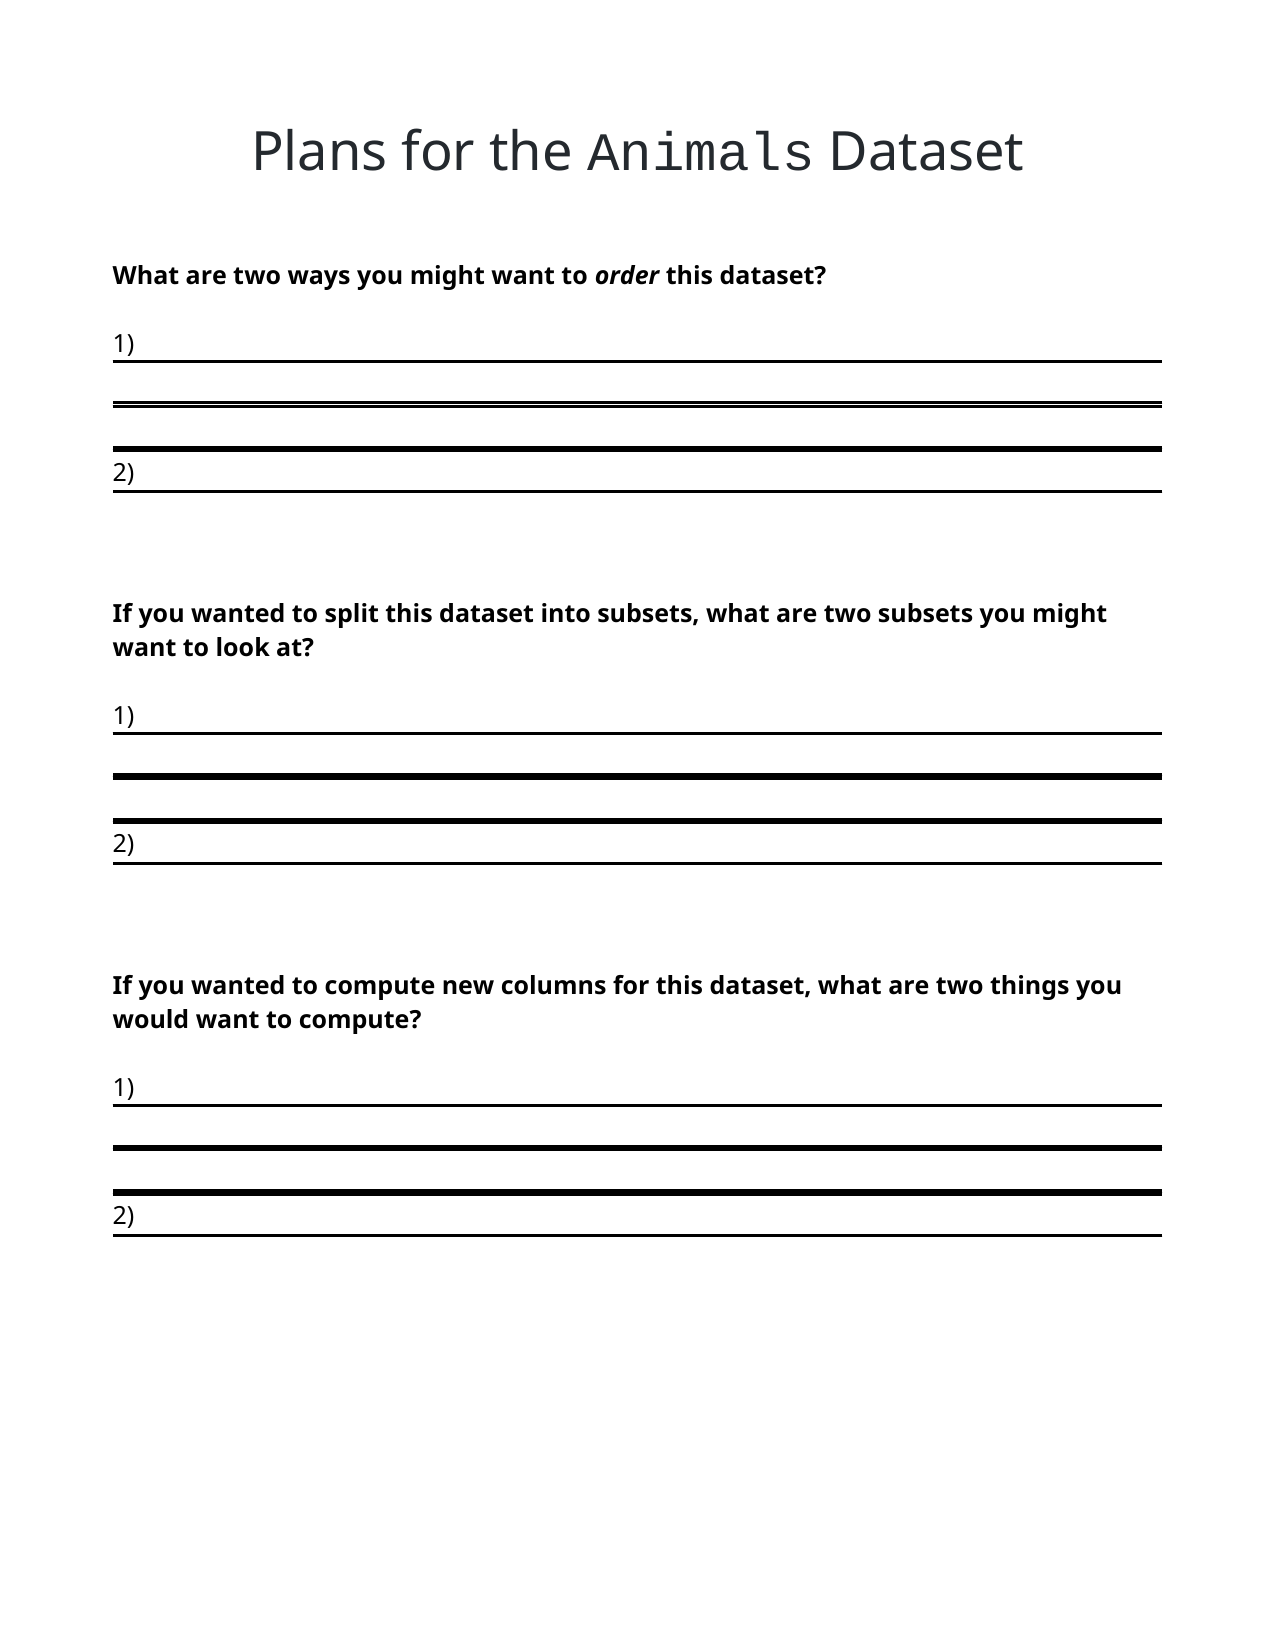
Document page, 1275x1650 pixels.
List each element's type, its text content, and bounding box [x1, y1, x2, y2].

text 2) [112, 1194, 1162, 1237]
text 1) [112, 1070, 1162, 1104]
text If you wanted to split this dataset into subsets, what are two subsets you might want to look at? [112, 596, 1162, 664]
subtitle Plans for the Animals Dataset [112, 112, 1162, 187]
text If you wanted to compute new columns for this dataset, what are two things you would want to compute? [112, 967, 1162, 1036]
text 1) [112, 698, 1162, 732]
text 2) [112, 450, 1162, 493]
text 2) [112, 822, 1162, 865]
text 1) [112, 326, 1162, 360]
text What are two ways you might want to order this dataset? [112, 258, 1162, 292]
